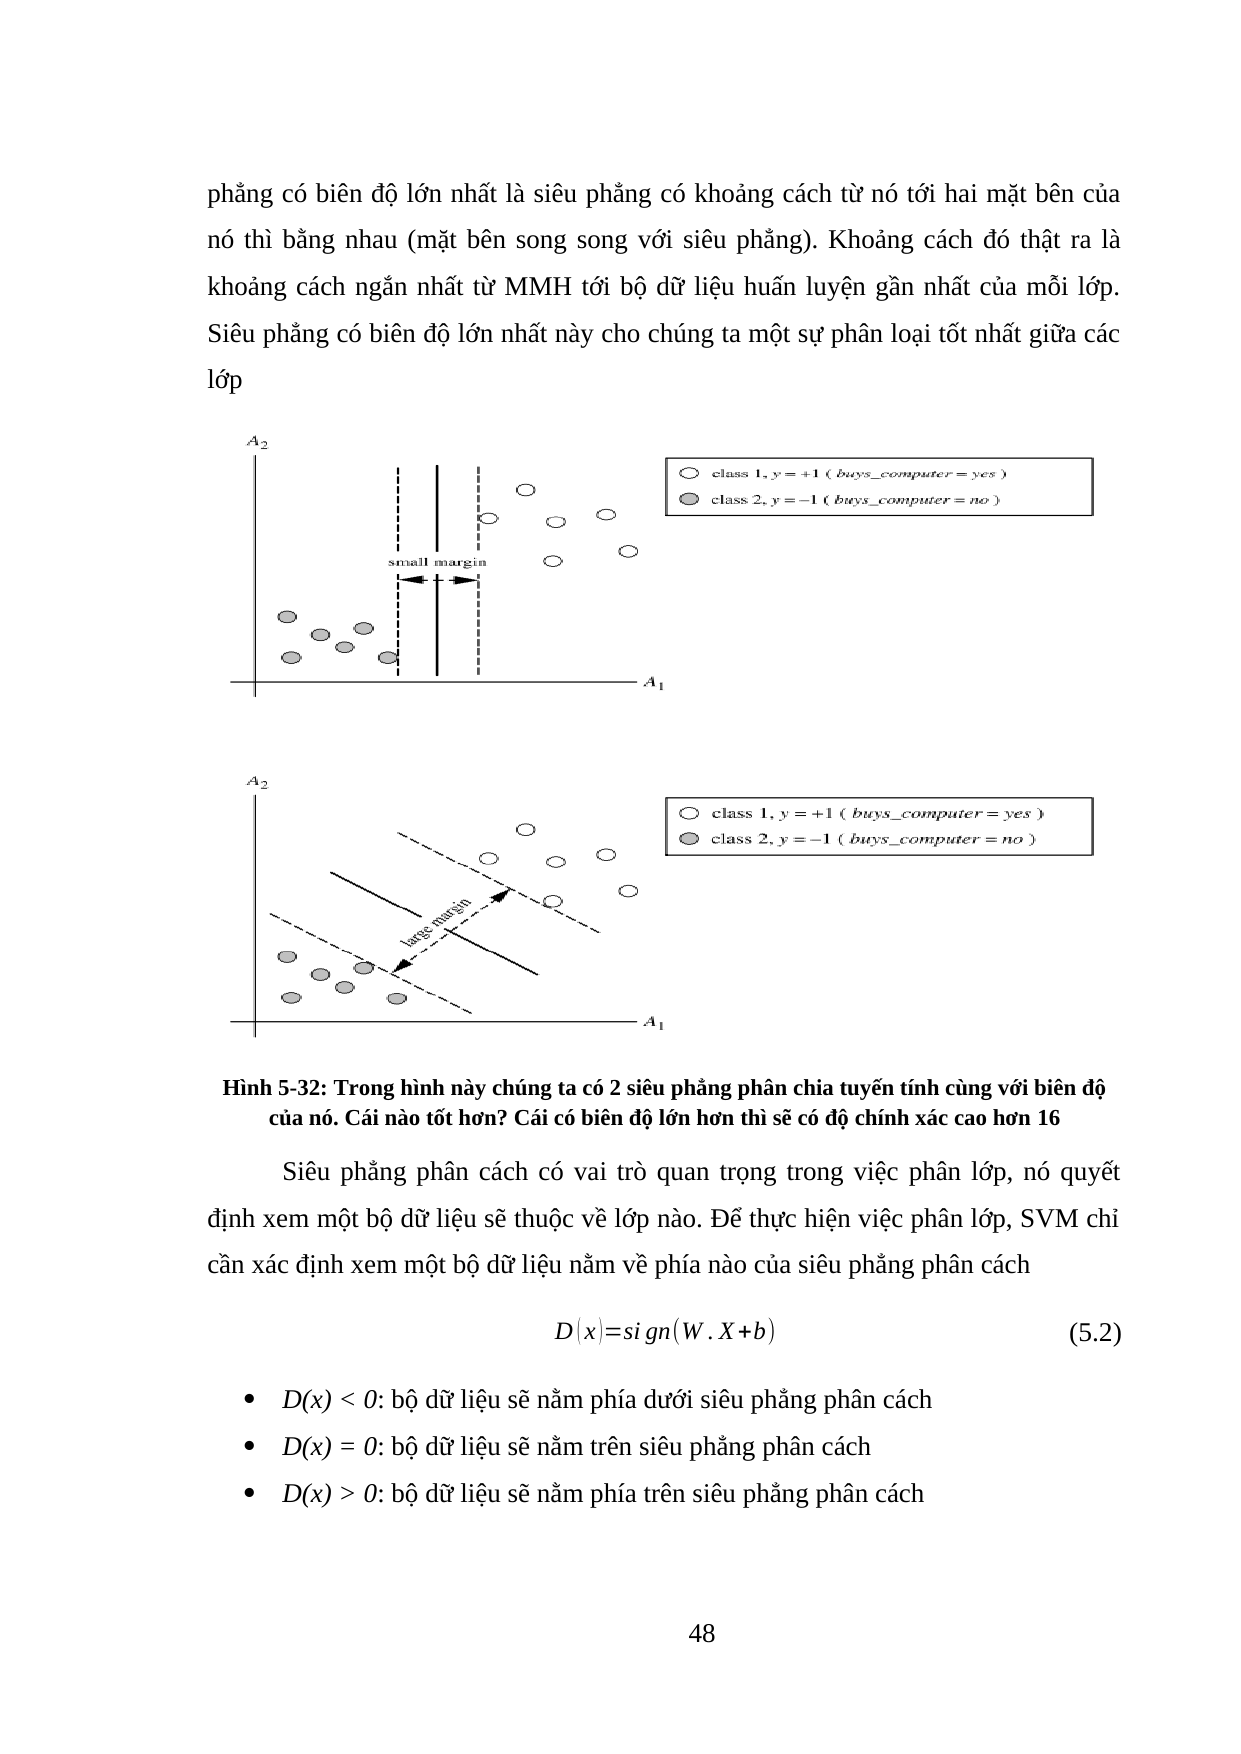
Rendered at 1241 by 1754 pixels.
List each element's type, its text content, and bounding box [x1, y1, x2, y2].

picture [227, 431, 1102, 1038]
list D(x) < 0: bộ dữ liệu sẽ nằm phía dưới siêu phẳng phân cách [244, 1383, 1122, 1414]
list D(x) > 0: bộ dữ liệu sẽ nằm phía trên siêu phẳng phân cách [244, 1477, 1122, 1508]
text Siêu phẳng phân cách có vai trò quan trọng trong việc phân lớp, nó quyết định xem một bộ dữ liệu sẽ thuộc về lớp nào. Để thực hiện việc phân lớp, SVM chỉ cần xác định xem một bộ dữ liệu nằm về phía nào của siêu phẳng phân cách [207, 1155, 1122, 1279]
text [207, 177, 1122, 395]
text (5.2) [207, 1316, 1122, 1347]
list D(x) = 0: bộ dữ liệu sẽ nằm trên siêu phẳng phân cách [244, 1430, 1122, 1461]
text Hình -: Trong hình này chúng ta có 2 siêu phẳng phân chia tuyến tính cùng với biên độ của nó. Cái nào tốt hơn? Cái có biên độ lớn hơn thì sẽ có độ chính xác cao hơn [207, 1074, 1122, 1130]
